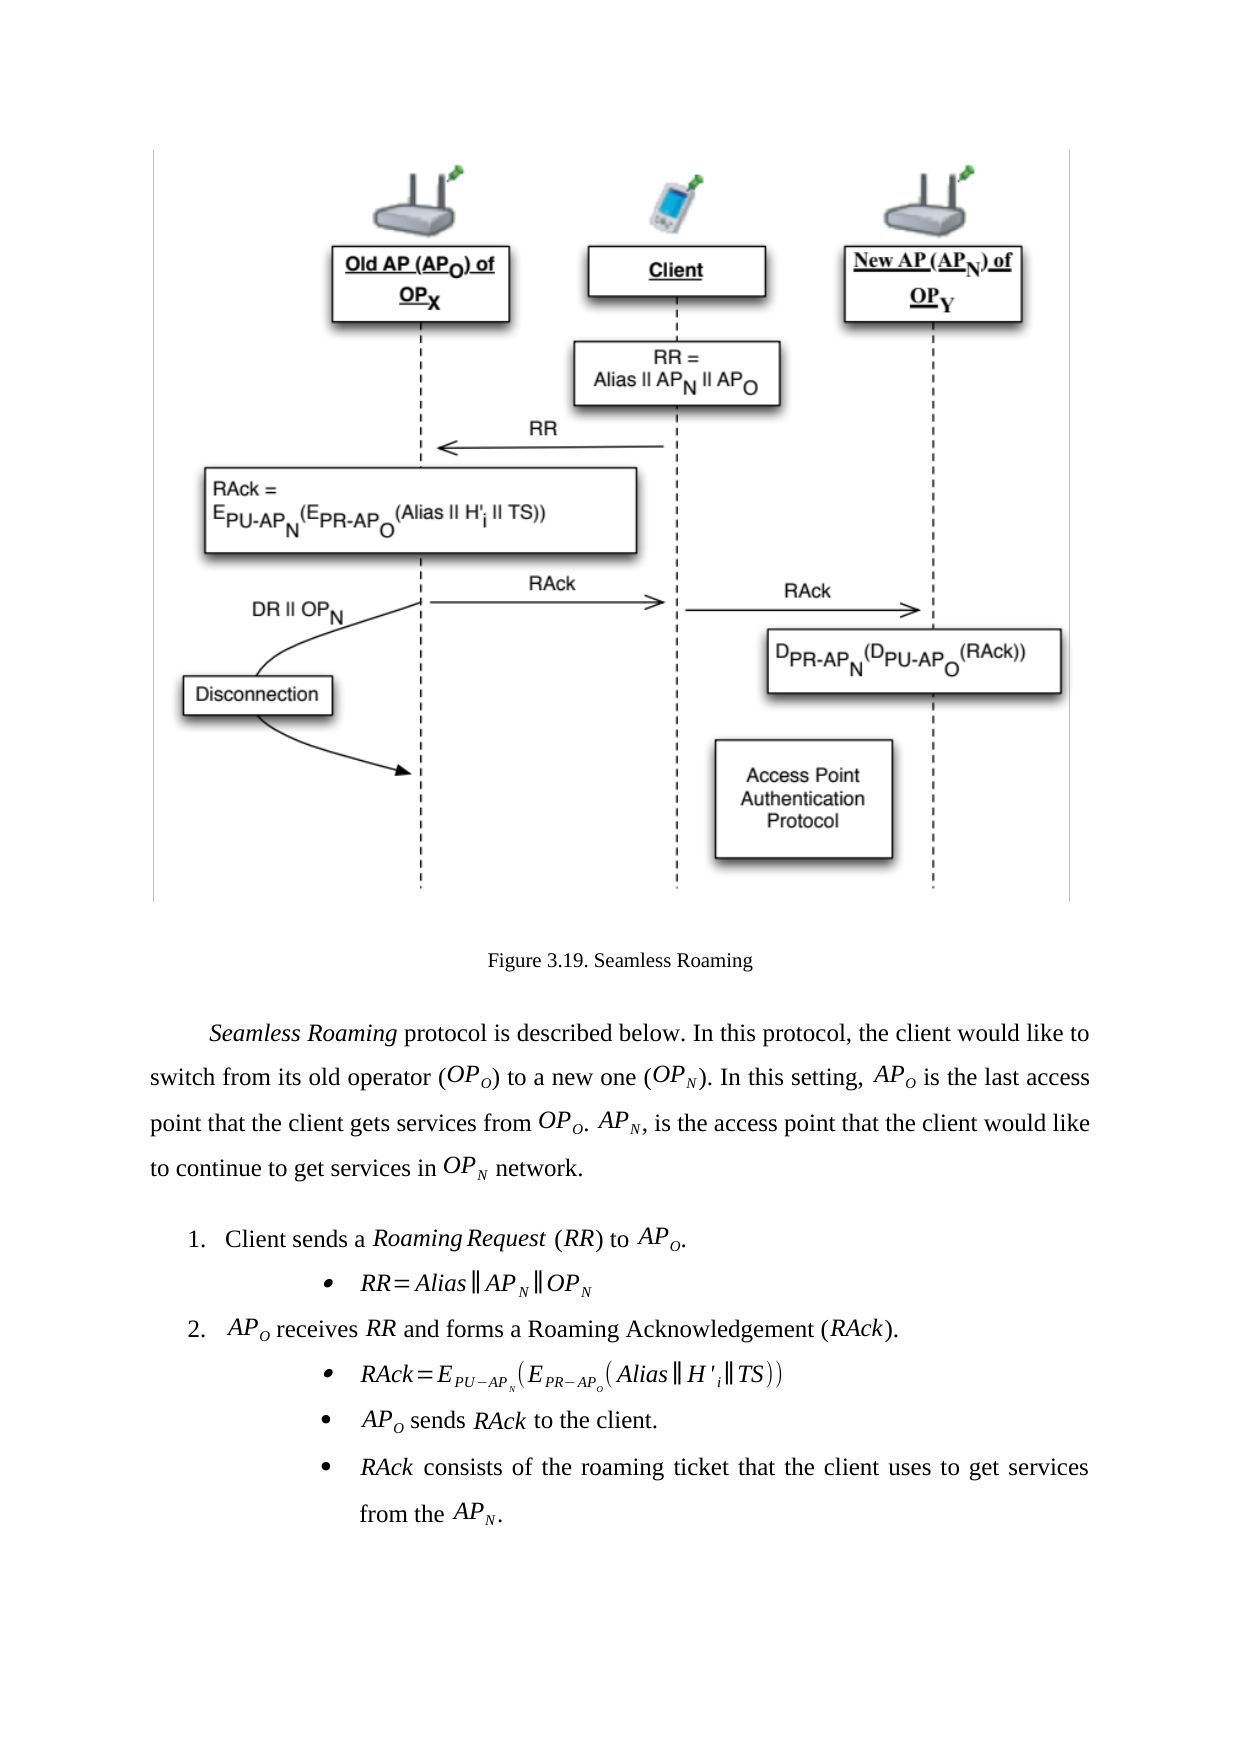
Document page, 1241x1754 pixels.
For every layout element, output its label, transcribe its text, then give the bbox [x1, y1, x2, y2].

list Client sends a () to . [187, 1223, 1090, 1254]
list receives and forms a Roaming Acknowledgement (). [187, 1313, 1090, 1344]
list sends to the client. [322, 1405, 1090, 1438]
list consists of the roaming ticket that the client uses to get services from the . [322, 1452, 1090, 1529]
text Seamless Roaming protocol is described below. In this protocol, the client would like to switch from its old operator () to a new one (). In this setting, is the last access point that the client gets services from . , is the access point that the client would like to continue to get services in network. [150, 1018, 1090, 1183]
